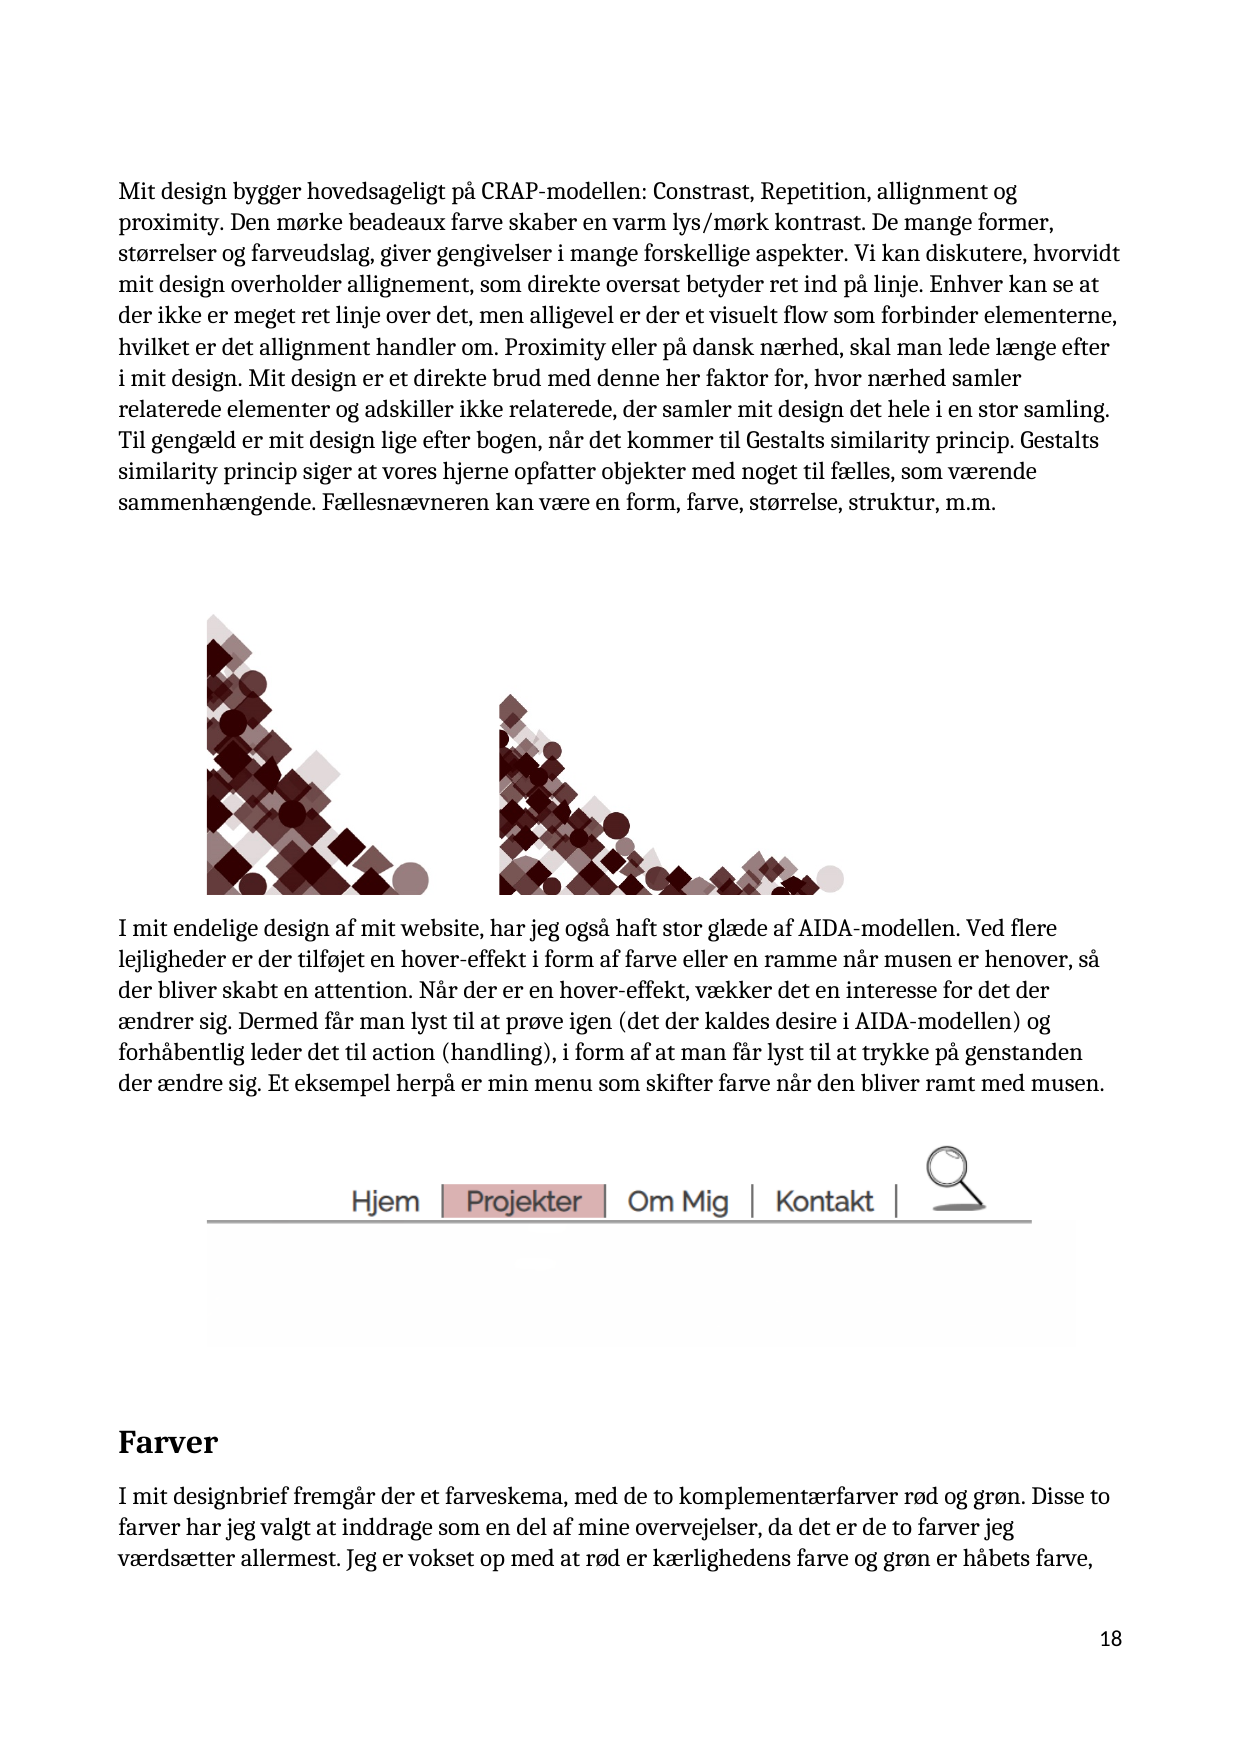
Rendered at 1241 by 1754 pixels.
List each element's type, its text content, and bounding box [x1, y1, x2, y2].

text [118, 1482, 1122, 1573]
picture [206, 535, 494, 895]
text Farver [118, 1424, 1122, 1462]
text I mit endelige design af mit website, har jeg også haft stor glæde af AIDA-modellen. Ved flere lejligheder er der tilføjet en hover-effekt i form af farve eller en ramme når musen er henover, så der bliver skabt en attention. Når der er en hover-effekt, vækker det en interesse for det der ændrer sig. Dermed får man lyst til at prøve igen (det der kaldes desire i AIDA-modellen) og forhåbentlig leder det til action (handling), i form af at man får lyst til at trykke på genstanden der ændre sig. Et eksempel herpå er min menu som skifter farve når den bliver ramt med musen. [118, 913, 1122, 1097]
text Mit design bygger hovedsageligt på CRAP-modellen: Constrast, Repetition, allignment og proximity. Den mørke beadeaux farve skaber en varm lys/mørk kontrast. De mange former, størrelser og farveudslag, giver gengivelser i mange forskellige aspekter. Vi kan diskutere, hvorvidt mit design overholder allignement, som direkte oversat betyder ret ind på linje. Enhver kan se at der ikke er meget ret linje over det, men alligevel er der et visuelt flow som forbinder elementerne, hvilket er det allignment handler om. Proximity eller på dansk nærhed, skal man lede længe efter i mit design. Mit design er et direkte brud med denne her faktor for, hvor nærhed samler relaterede elementer og adskiller ikke relaterede, der samler mit design det hele i en stor samling. Til gengæld er mit design lige efter bogen, når det kommer til Gestalts similarity princip. Gestalts similarity princip siger at vores hjerne opfatter objekter med noget til fælles, som værende sammenhængende. Fællesnævneren kan være en form, farve, størrelse, struktur, m.m. [118, 177, 1122, 516]
picture [206, 1116, 1076, 1347]
picture [499, 652, 990, 895]
